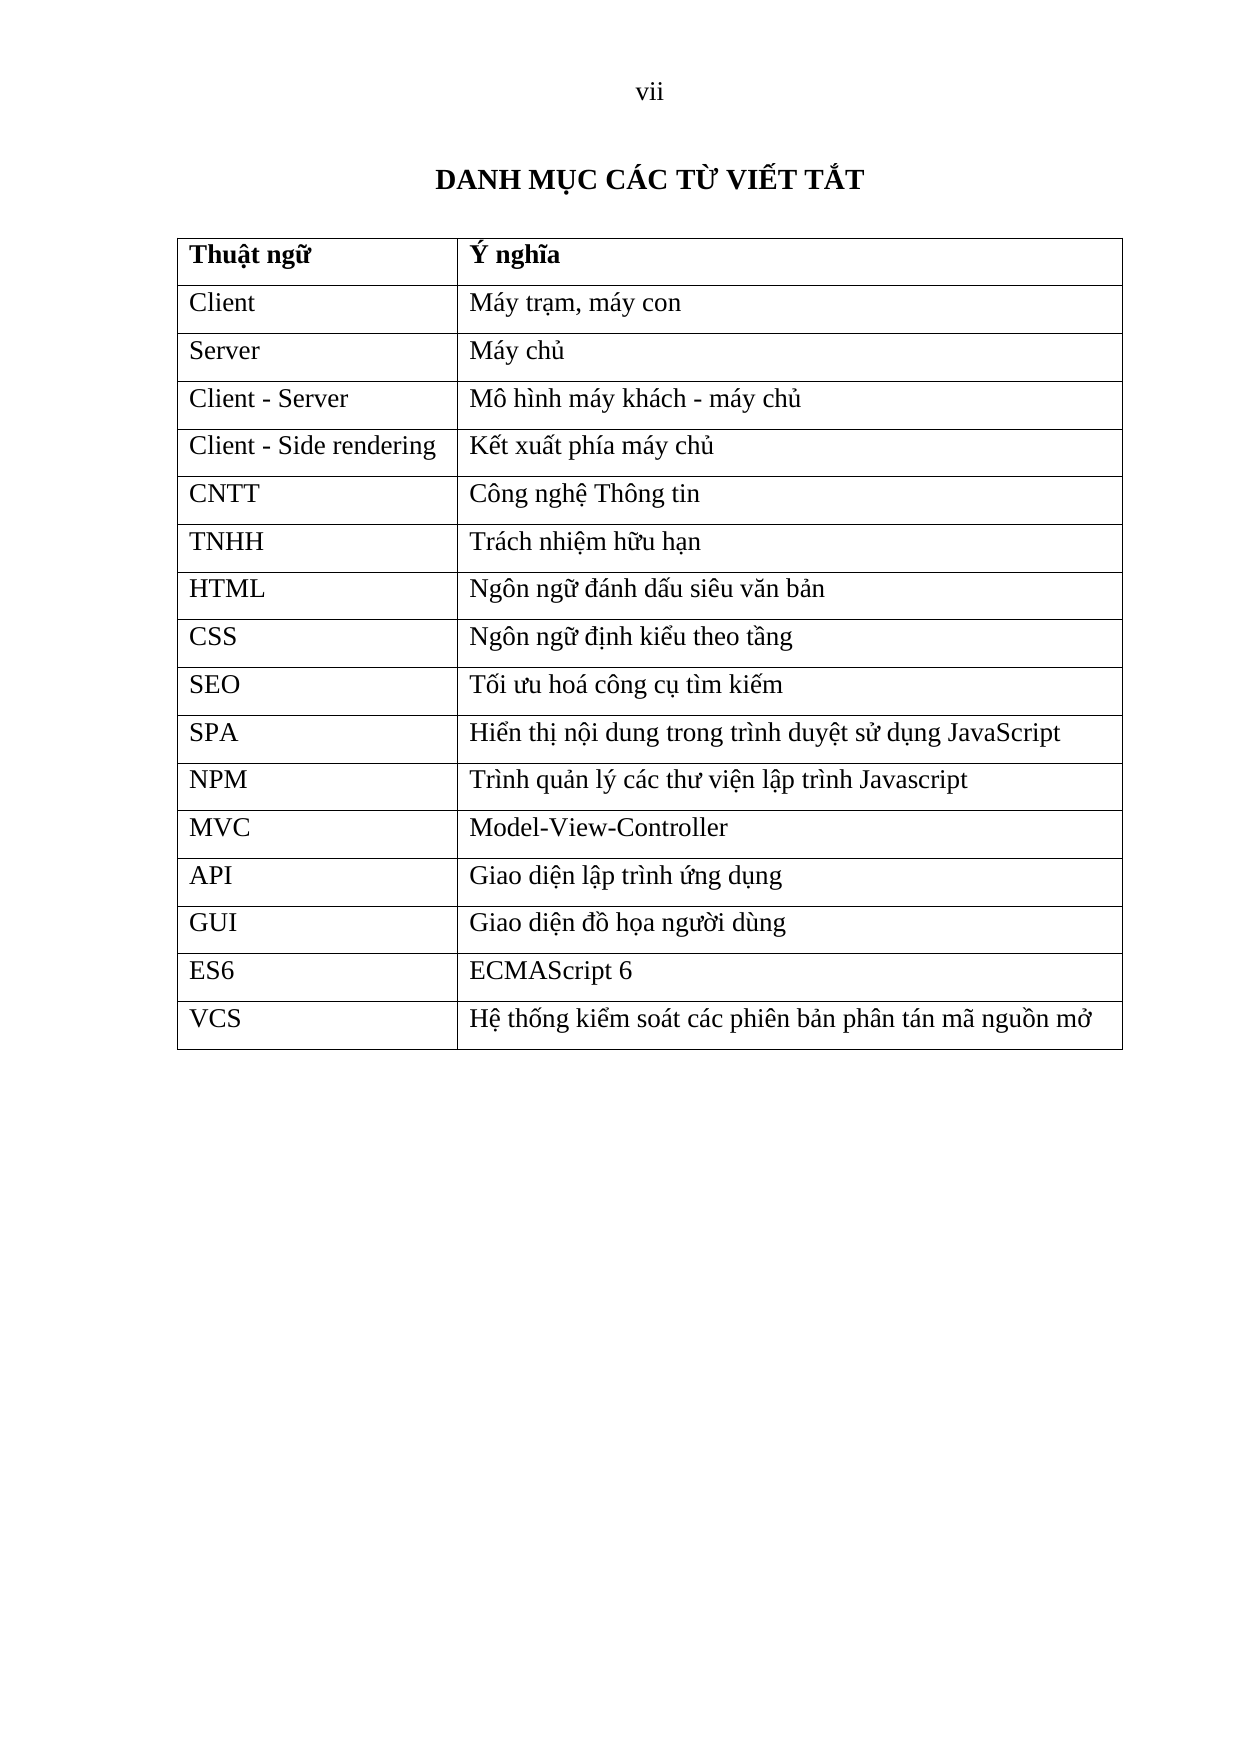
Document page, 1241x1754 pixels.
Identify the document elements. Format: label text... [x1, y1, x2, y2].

table_cell Giao diện đồ họa người dùng [458, 907, 1122, 953]
table_header Thuật ngữ [178, 239, 457, 285]
table_cell Giao diện lập trình ứng dụng [458, 859, 1122, 906]
table_cell ECMAScript 6 [458, 954, 1122, 1001]
table_cell Ngôn ngữ đánh dấu siêu văn bản [458, 573, 1122, 619]
table_cell CNTT [178, 477, 457, 524]
table_cell GUI [178, 907, 457, 953]
table_cell Mô hình máy khách - máy chủ [458, 382, 1122, 428]
table_cell HTML [178, 573, 457, 619]
table_cell Client - Side rendering [178, 430, 457, 476]
table_cell TNHH [178, 525, 457, 572]
table_cell Trình quản lý các thư viện lập trình Javascript [458, 764, 1122, 810]
table_cell Tối ưu hoá công cụ tìm kiếm [458, 668, 1122, 715]
table_cell Máy chủ [458, 334, 1122, 381]
table_cell SEO [178, 668, 457, 715]
table_cell VCS [178, 1002, 457, 1049]
table_cell Client [178, 286, 457, 333]
table_cell Ngôn ngữ định kiểu theo tầng [458, 620, 1122, 667]
subtitle DANH MỤC CÁC TỪ VIẾT TẮT [177, 162, 1122, 196]
table_cell NPM [178, 764, 457, 810]
table_cell Model-View-Controller [458, 811, 1122, 858]
table_header Ý nghĩa [458, 239, 1122, 285]
table_cell MVC [178, 811, 457, 858]
table_cell Công nghệ Thông tin [458, 477, 1122, 524]
table_cell SPA [178, 716, 457, 762]
table_cell Server [178, 334, 457, 381]
table_cell Hiển thị nội dung trong trình duyệt sử dụng JavaScript [458, 716, 1122, 762]
table_cell Kết xuất phía máy chủ [458, 430, 1122, 476]
table_cell Client - Server [178, 382, 457, 428]
table_cell Máy trạm, máy con [458, 286, 1122, 333]
table_cell API [178, 859, 457, 906]
table_cell CSS [178, 620, 457, 667]
table_cell ES6 [178, 954, 457, 1001]
table_cell Hệ thống kiểm soát các phiên bản phân tán mã nguồn mở [458, 1002, 1122, 1049]
table_cell Trách nhiệm hữu hạn [458, 525, 1122, 572]
